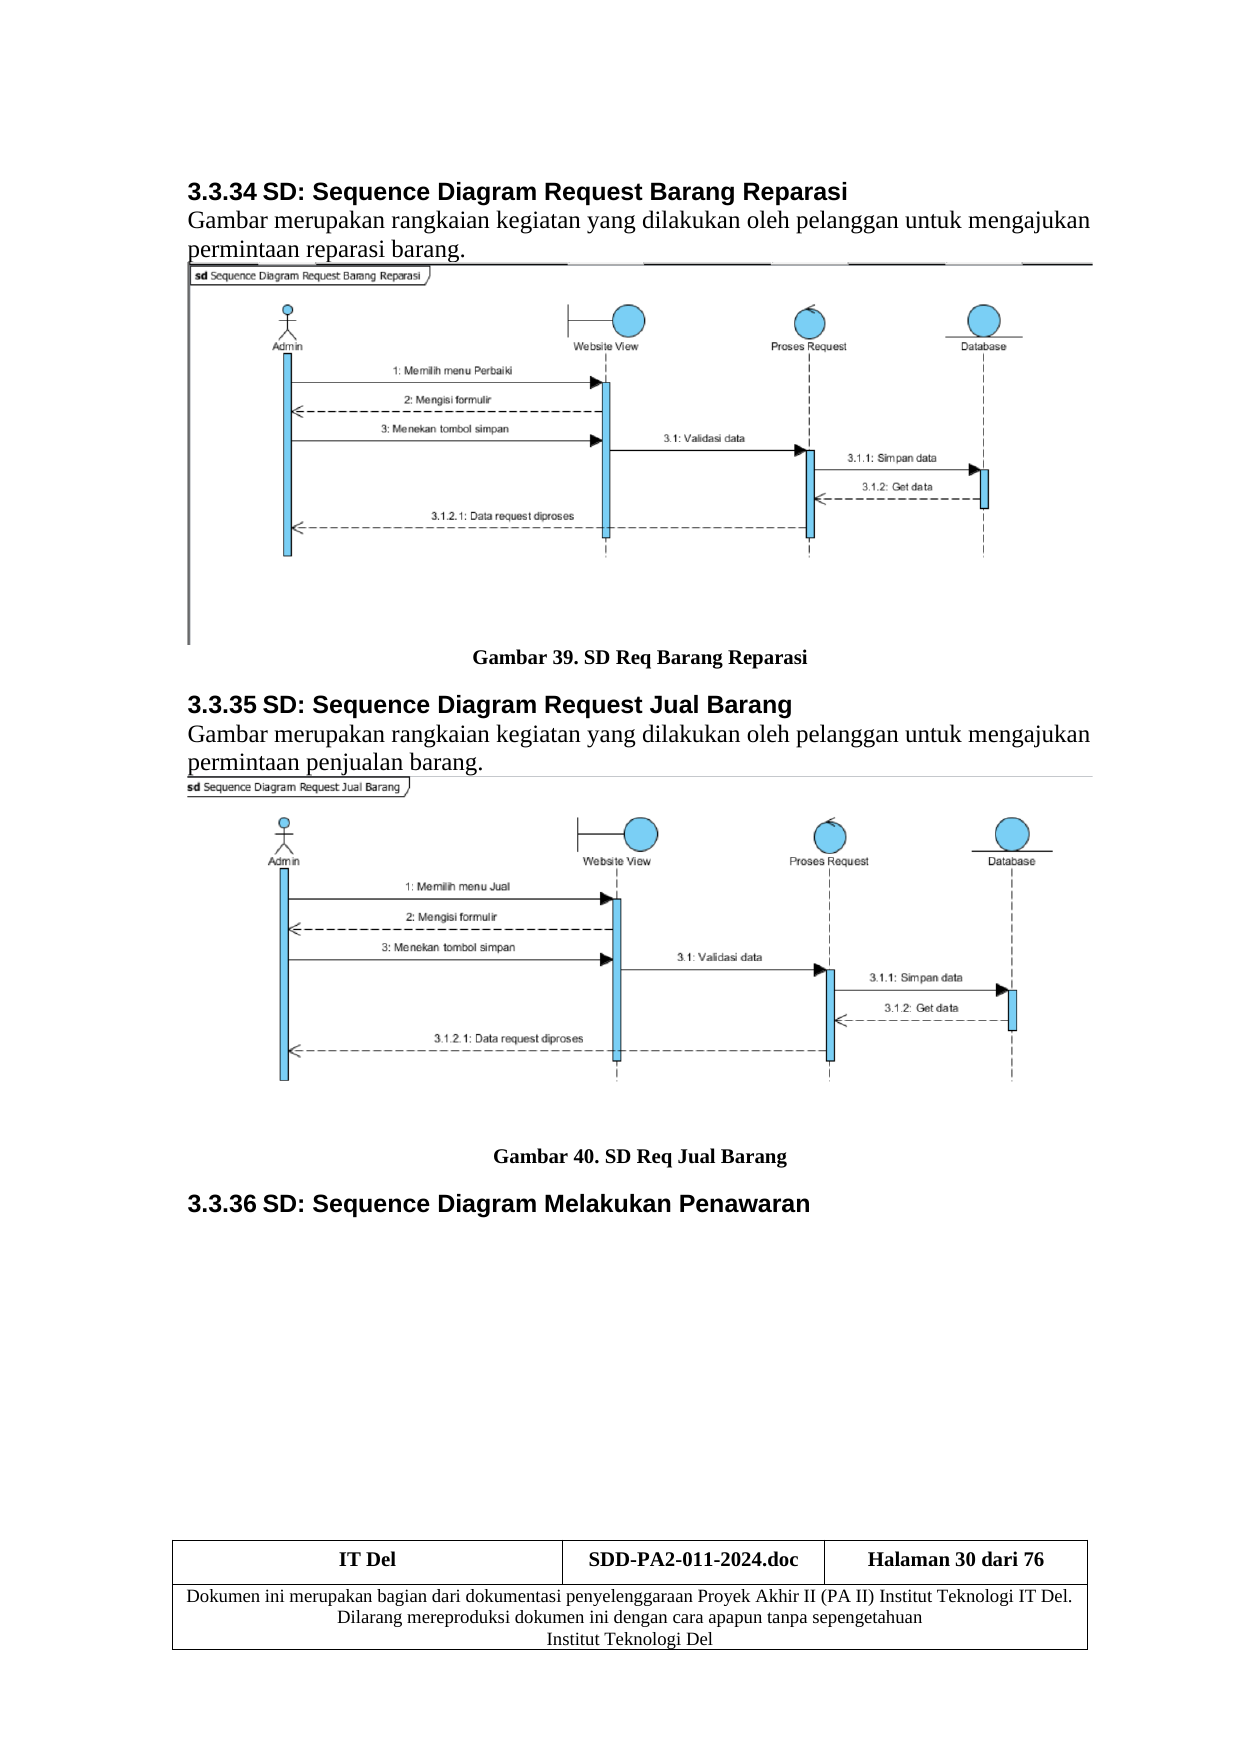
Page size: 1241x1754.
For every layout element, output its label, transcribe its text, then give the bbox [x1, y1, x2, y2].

list SD: Sequence Diagram Melakukan Penawaran [187, 1189, 1092, 1218]
picture [187, 262, 1093, 645]
text Gambar merupakan rangkaian kegiatan yang dilakukan oleh pelanggan untuk mengajukan permintaan penjualan barang. [187, 719, 1092, 776]
text Gambar 39. SD Req Barang Reparasi [187, 645, 1092, 669]
list SD: Sequence Diagram Request Jual Barang [187, 690, 1092, 719]
list SD: Sequence Diagram Request Barang Reparasi [187, 176, 1092, 205]
picture [187, 776, 1093, 1145]
text Gambar 40. SD Req Jual Barang [187, 1145, 1092, 1168]
list Gambar merupakan rangkaian kegiatan yang dilakukan oleh pelanggan untuk mengajukan [187, 205, 1092, 234]
list permintaan reparasi barang. [187, 234, 1092, 262]
